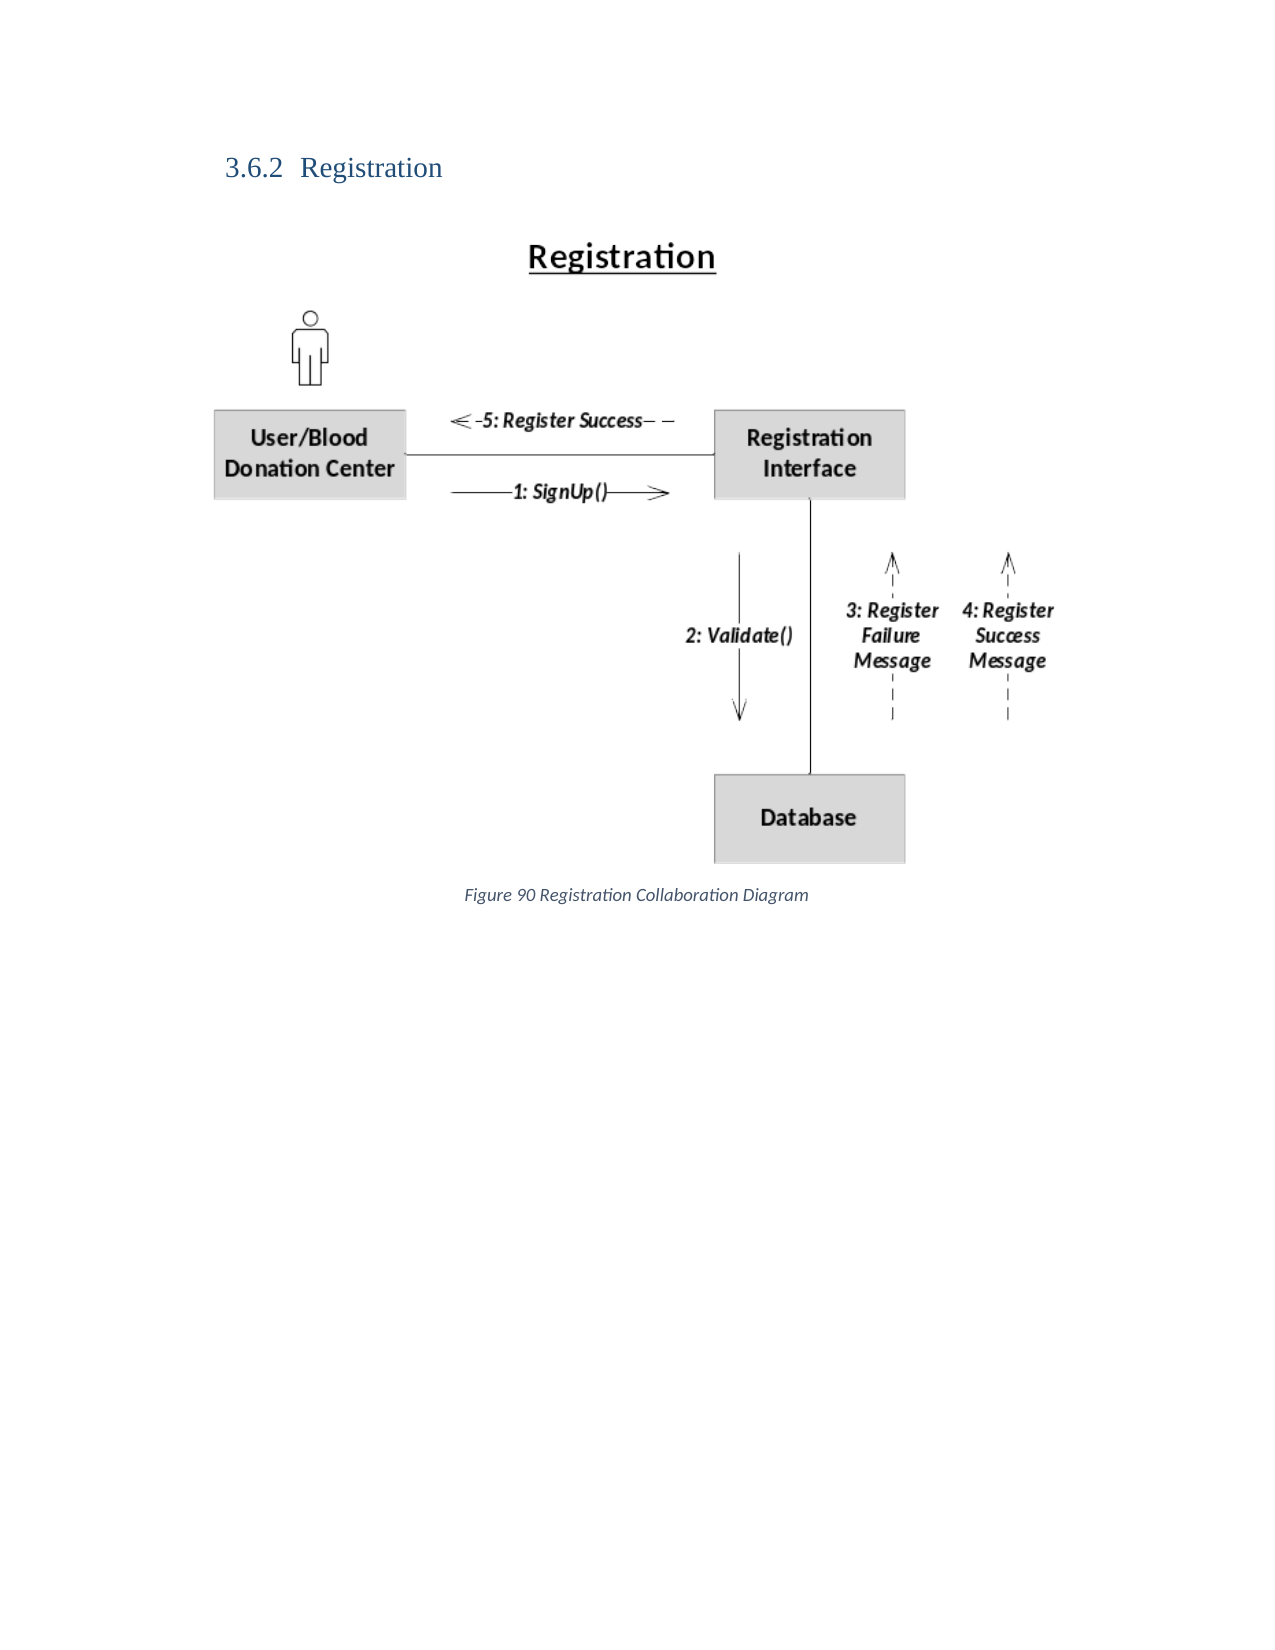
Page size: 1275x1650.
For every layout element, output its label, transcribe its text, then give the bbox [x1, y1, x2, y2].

subtitle Registration [225, 150, 1125, 183]
